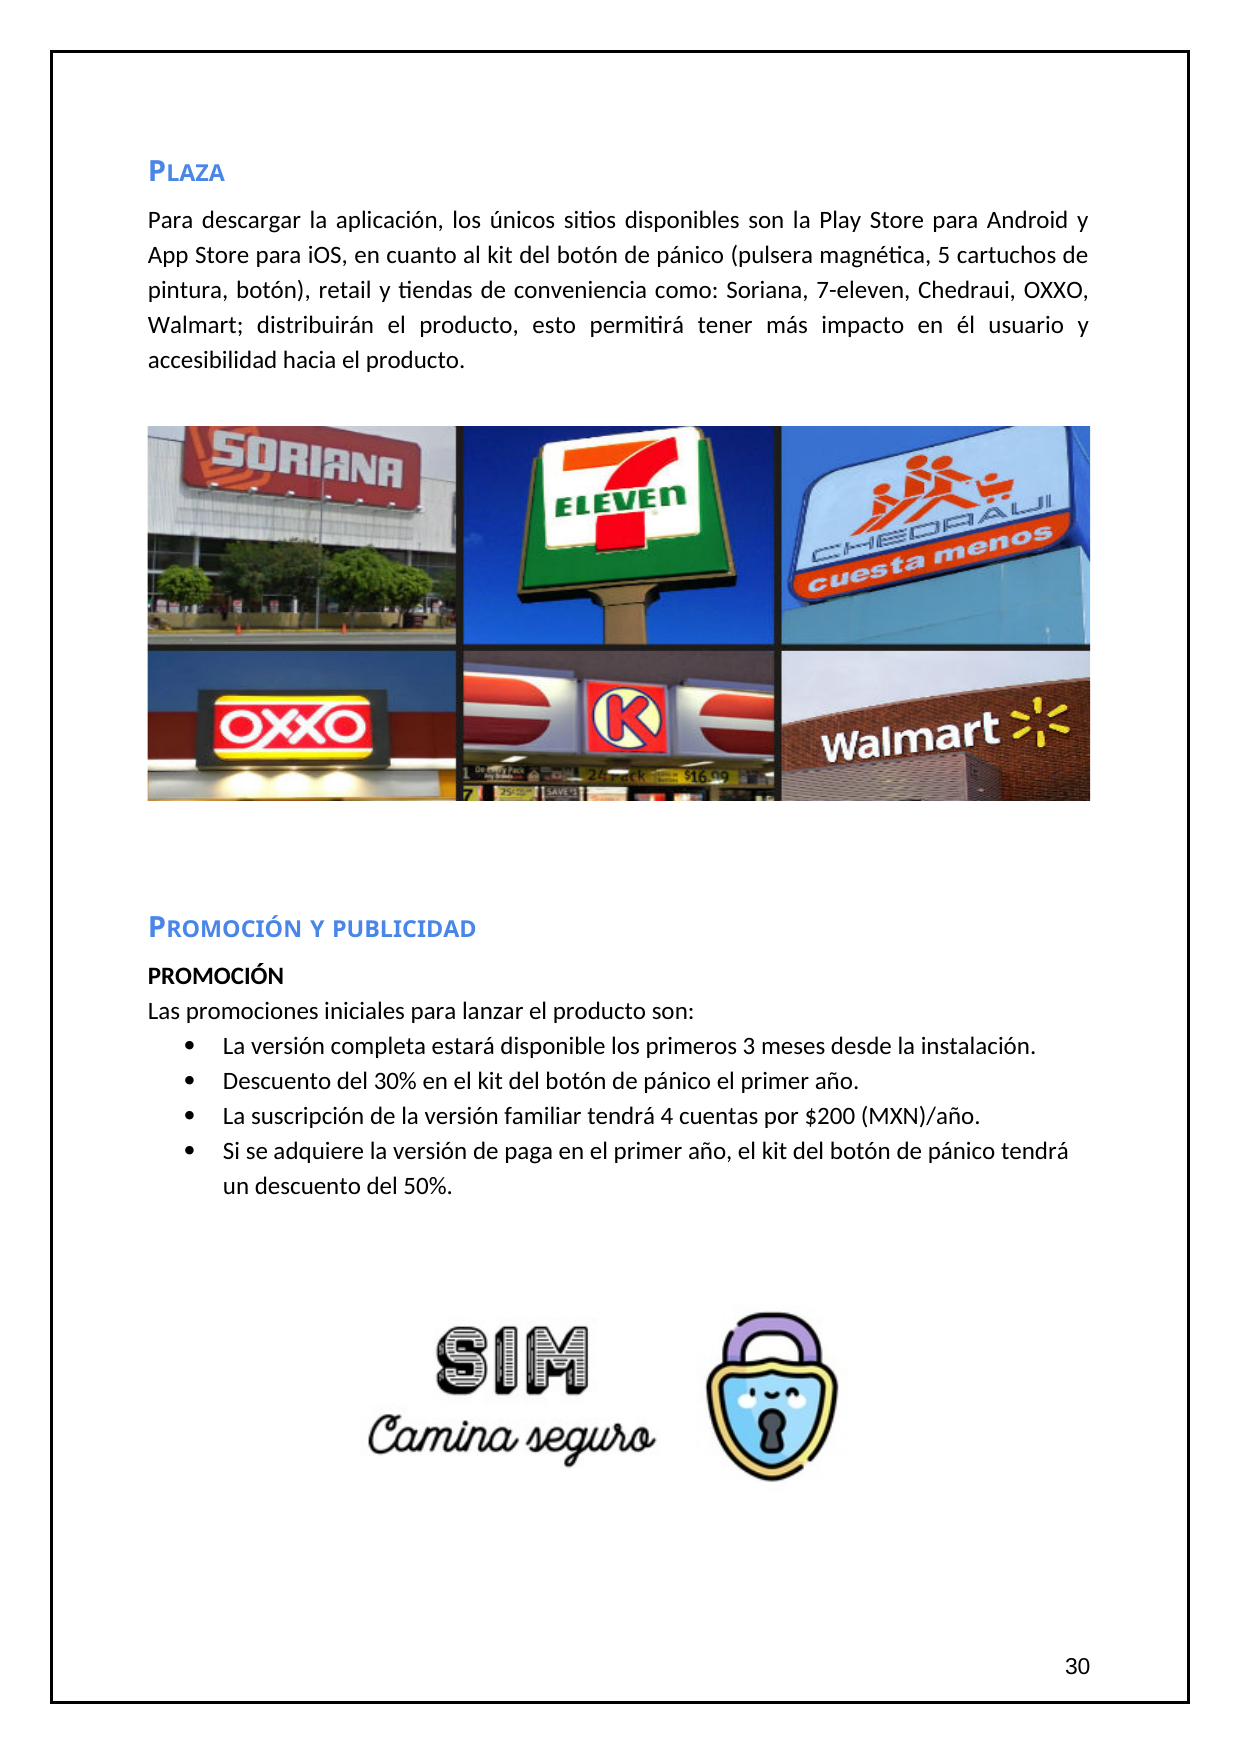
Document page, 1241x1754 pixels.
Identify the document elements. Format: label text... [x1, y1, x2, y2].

list La suscripción de la versión familiar tendrá 4 cuentas por $200 (MXN)/año. [185, 1101, 1090, 1131]
list La versión completa estará disponible los primeros 3 meses desde la instalación. [185, 1031, 1090, 1061]
text PROMOCIÓN [148, 961, 1090, 991]
list Descuento del 30% en el kit del botón de pánico el primer año. [185, 1066, 1090, 1096]
subtitle Plaza [148, 150, 1090, 190]
text Para descargar la aplicación, los únicos sitios disponibles son la Play Store para Android y App Store para iOS, en cuanto al kit del botón de pánico (pulsera magnética, 5 cartuchos de pintura, botón), retail y tiendas de conveniencia como: Soriana, 7-eleven, Chedraui, OXXO, Walmart; distribuirán el producto, esto permitirá tener más impacto en él usuario y accesibilidad hacia el producto. [148, 204, 1090, 374]
picture [222, 1205, 965, 1568]
list Si se adquiere la versión de paga en el primer año, el kit del botón de pánico tendrá un descuento del 50%. [185, 1136, 1090, 1201]
subtitle Promoción y publicidad [148, 907, 1090, 946]
picture [147, 426, 1091, 801]
text Las promociones iniciales para lanzar el producto son: [148, 996, 1090, 1026]
